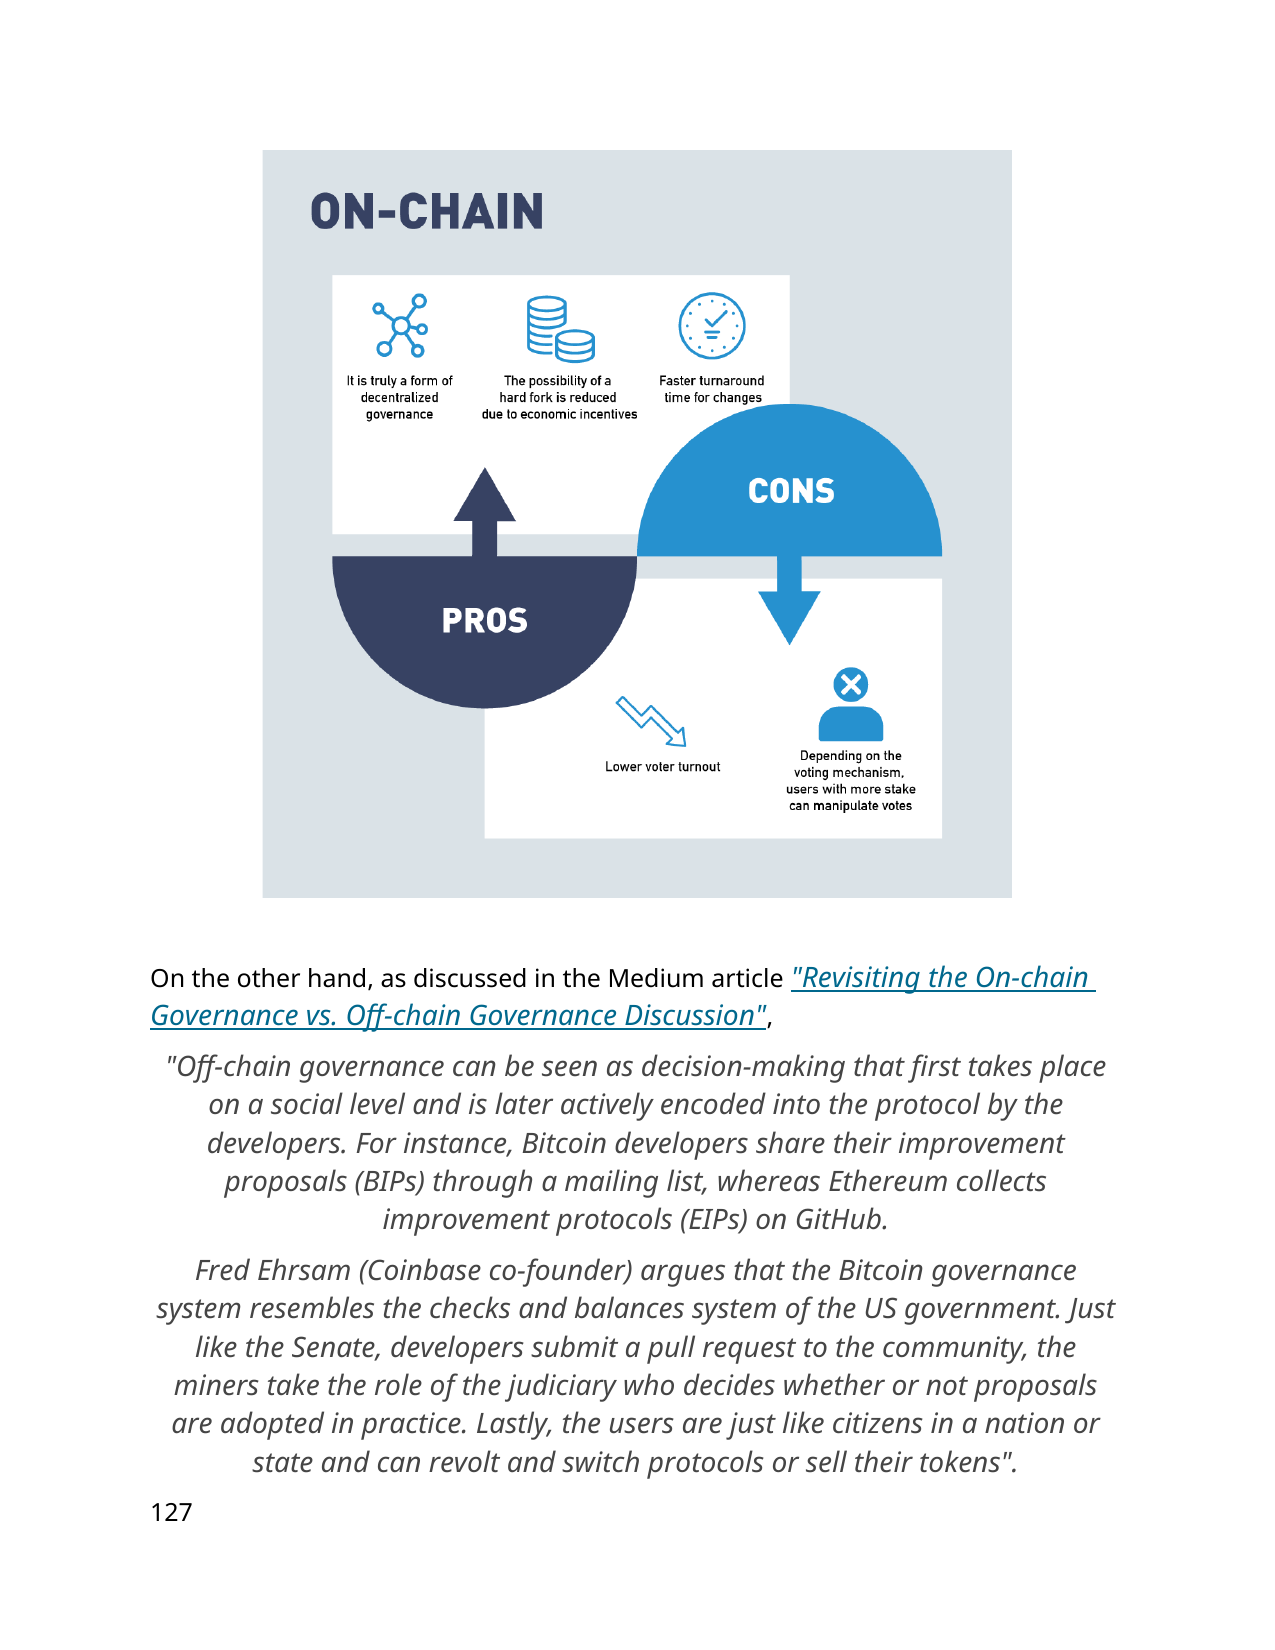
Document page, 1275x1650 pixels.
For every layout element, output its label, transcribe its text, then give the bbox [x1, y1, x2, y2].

picture [262, 150, 1013, 898]
text Fred Ehrsam (Coinbase co-founder) argues that the Bitcoin governance system resembles the checks and balances system of the US government. Just like the Senate, developers submit a pull request to the community, the miners take the role of the judiciary who decides whether or not proposals are adopted in practice. Lastly, the users are just like citizens in a nation or state and can revolt and switch protocols or sell their tokens". [150, 1250, 1125, 1480]
text "Off-chain governance can be seen as decision-making that first takes place on a social level and is later actively encoded into the protocol by the developers. For instance, Bitcoin developers share their improvement proposals (BIPs) through a mailing list, whereas Ethereum collects improvement protocols (EIPs) on GitHub. [150, 1046, 1125, 1238]
text On the other hand, as discussed in the Medium article "Revisiting the On-chain Governance vs. Off-chain Governance Discussion", [150, 957, 1125, 1034]
